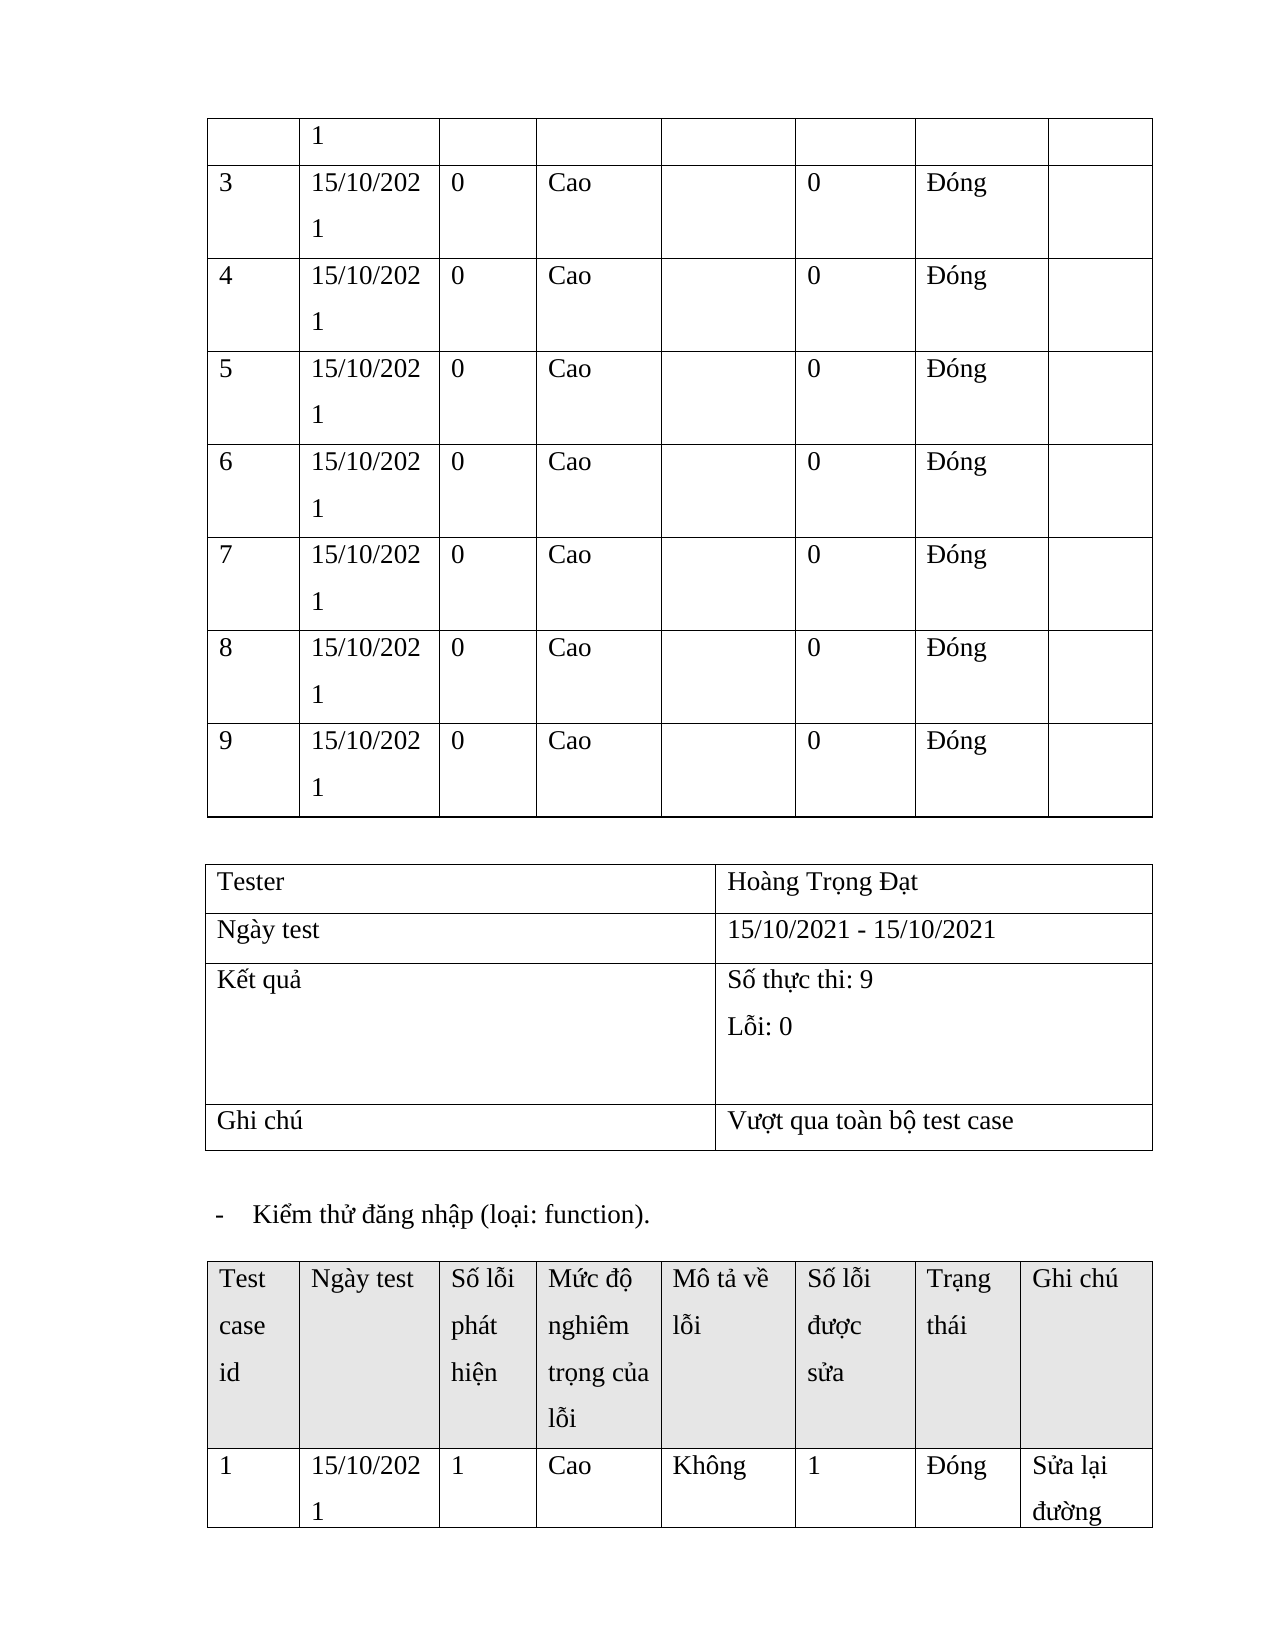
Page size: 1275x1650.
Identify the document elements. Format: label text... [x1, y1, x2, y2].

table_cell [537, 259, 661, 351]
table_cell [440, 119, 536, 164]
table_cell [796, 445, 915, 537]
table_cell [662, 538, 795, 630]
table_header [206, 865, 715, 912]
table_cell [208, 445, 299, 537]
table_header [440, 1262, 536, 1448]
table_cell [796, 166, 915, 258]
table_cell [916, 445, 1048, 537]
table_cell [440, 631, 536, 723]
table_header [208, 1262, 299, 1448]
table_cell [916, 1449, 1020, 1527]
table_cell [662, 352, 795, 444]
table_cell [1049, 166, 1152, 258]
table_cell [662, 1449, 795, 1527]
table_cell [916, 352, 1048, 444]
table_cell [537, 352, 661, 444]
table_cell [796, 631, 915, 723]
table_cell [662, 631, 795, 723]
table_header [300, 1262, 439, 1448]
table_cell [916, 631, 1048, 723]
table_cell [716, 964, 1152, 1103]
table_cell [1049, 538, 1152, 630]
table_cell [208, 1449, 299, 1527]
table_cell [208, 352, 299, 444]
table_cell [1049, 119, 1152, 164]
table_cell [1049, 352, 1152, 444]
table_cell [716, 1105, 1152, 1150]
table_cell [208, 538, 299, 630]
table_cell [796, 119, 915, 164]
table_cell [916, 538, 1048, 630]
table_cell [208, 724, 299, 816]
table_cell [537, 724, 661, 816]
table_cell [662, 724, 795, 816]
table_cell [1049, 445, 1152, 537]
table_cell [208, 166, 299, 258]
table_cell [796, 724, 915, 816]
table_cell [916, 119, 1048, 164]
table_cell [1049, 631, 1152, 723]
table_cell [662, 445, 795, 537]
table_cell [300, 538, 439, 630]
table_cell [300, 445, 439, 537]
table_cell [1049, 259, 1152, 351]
list Kiểm thử đăng nhập (loại: function). [215, 1198, 1157, 1229]
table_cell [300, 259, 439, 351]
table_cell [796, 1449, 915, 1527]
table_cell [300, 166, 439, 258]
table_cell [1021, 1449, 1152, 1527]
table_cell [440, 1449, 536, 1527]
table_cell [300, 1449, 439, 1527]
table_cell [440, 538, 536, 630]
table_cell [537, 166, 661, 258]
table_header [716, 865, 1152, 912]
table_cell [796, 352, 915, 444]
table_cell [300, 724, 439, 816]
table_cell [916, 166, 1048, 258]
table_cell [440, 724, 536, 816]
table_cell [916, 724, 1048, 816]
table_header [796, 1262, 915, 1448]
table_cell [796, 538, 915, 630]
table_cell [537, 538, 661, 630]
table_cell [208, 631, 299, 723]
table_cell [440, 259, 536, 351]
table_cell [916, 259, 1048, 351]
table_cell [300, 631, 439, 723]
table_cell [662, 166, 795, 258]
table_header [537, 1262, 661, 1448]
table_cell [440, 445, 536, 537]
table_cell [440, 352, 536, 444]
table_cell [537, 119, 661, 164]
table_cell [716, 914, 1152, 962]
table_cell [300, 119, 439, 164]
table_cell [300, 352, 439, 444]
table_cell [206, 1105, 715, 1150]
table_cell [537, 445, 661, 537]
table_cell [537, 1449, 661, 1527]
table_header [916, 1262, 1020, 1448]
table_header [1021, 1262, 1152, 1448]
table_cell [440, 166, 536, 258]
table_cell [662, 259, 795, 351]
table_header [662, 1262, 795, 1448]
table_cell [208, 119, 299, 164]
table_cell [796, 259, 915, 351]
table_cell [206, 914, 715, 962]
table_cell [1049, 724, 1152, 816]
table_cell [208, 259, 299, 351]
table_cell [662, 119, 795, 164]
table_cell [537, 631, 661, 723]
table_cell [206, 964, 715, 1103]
